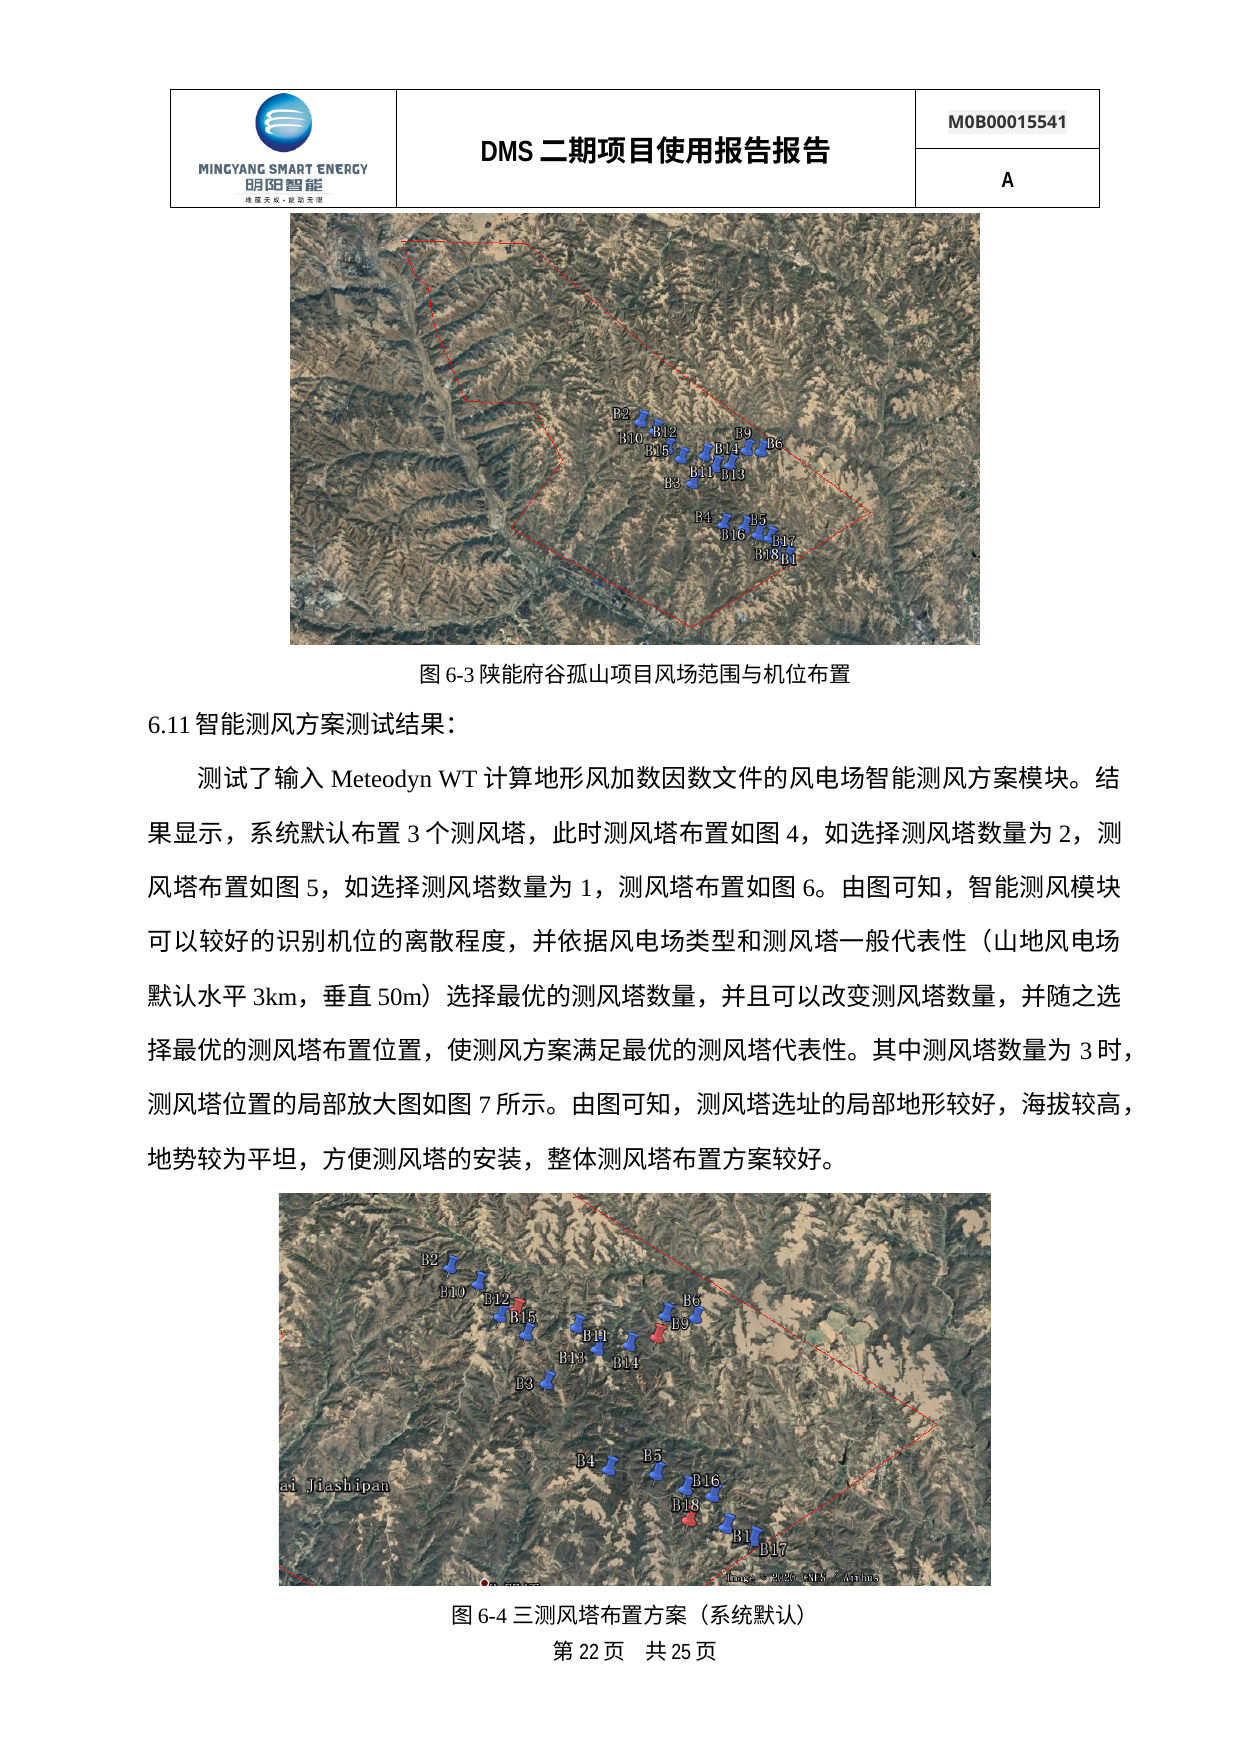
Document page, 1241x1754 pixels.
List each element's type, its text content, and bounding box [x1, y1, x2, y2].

picture [290, 213, 980, 645]
text 测试了输入Meteodyn WT计算地形风加数因数文件的风电场智能测风方案模块。结果显示，系统默认布置3个测风塔，此时测风塔布置如图4，如选择测风塔数量为2，测风塔布置如图5，如选择测风塔数量为1，测风塔布置如图6。由图可知，智能测风模块可以较好的识别机位的离散程度，并依据风电场类型和测风塔一般代表性（山地风电场默认水平3km，垂直50m）选择最优的测风塔数量，并且可以改变测风塔数量，并随之选择最优的测风塔布置位置，使测风方案满足最优的测风塔代表性。其中测风塔数量为3时，测风塔位置的局部放大图如图7所示。由图可知，测风塔选址的局部地形较好，海拔较高，地势较为平坦，方便测风塔的安装，整体测风塔布置方案较好。 [148, 759, 1122, 1176]
text 图6-4 三测风塔布置方案（系统默认） [148, 1598, 1122, 1629]
text 图6-3陕能府谷孤山项目风场范围与机位布置 [148, 657, 1122, 688]
picture [278, 1193, 991, 1586]
subtitle 6.11智能测风方案测试结果： [148, 704, 1122, 741]
picture [199, 93, 368, 203]
